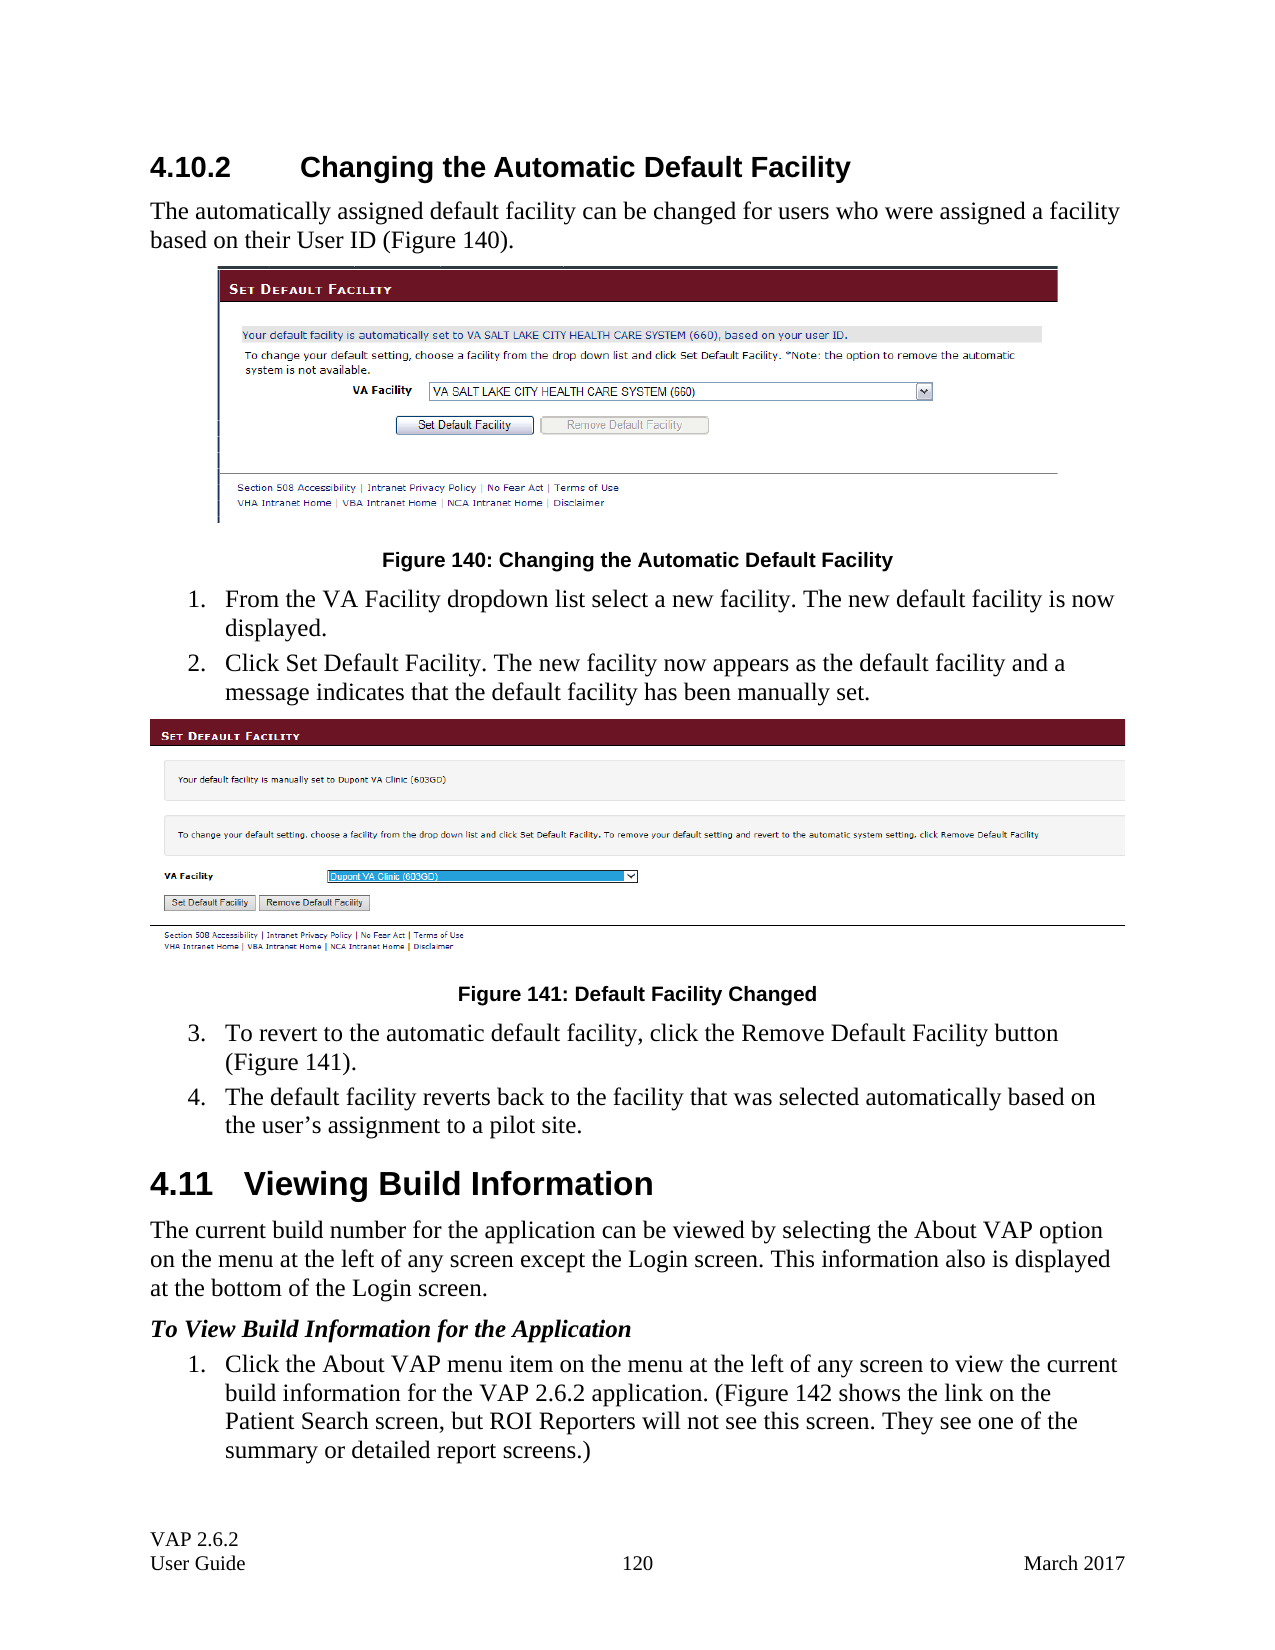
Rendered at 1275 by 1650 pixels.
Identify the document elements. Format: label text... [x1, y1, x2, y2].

list From the VA Facility dropdown list select a new facility. The new default facility is now displayed. [187, 584, 1125, 642]
picture [150, 718, 1125, 957]
list Click the About VAP menu item on the menu at the left of any screen to view the current build information for the VAP 2.6.2 application. (Figure 142 shows the link on the Patient Search screen, but ROI Reporters will not see this screen. They see one of the summary or detailed report screens.) [187, 1349, 1125, 1464]
text Figure 141: Default Facility Changed [150, 982, 1125, 1006]
text The automatically assigned default facility can be changed for users who were assigned a facility based on their User ID (Figure 140). [150, 196, 1125, 253]
subtitle Viewing Build Information [150, 1164, 1125, 1203]
subtitle Changing the Automatic Default Facility [150, 150, 1125, 183]
text The current build number for the application can be viewed by selecting the About VAP option on the menu at the left of any screen except the Login screen. This information also is displayed at the bottom of the Login screen. [150, 1215, 1125, 1301]
text The default facility reverts back to the facility that was selected automatically based on the user’s assignment to a pilot site. [187, 1082, 1125, 1139]
text Figure 140: Changing the Automatic Default Facility [150, 548, 1125, 572]
list To revert to the automatic default facility, click the Remove Default Facility button (Figure 141). [187, 1018, 1125, 1076]
text Click Set Default Facility. The new facility now appears as the default facility and a message indicates that the default facility has been manually set. [187, 648, 1125, 706]
picture [217, 266, 1058, 523]
text To View Build Information for the Application [150, 1314, 1125, 1343]
